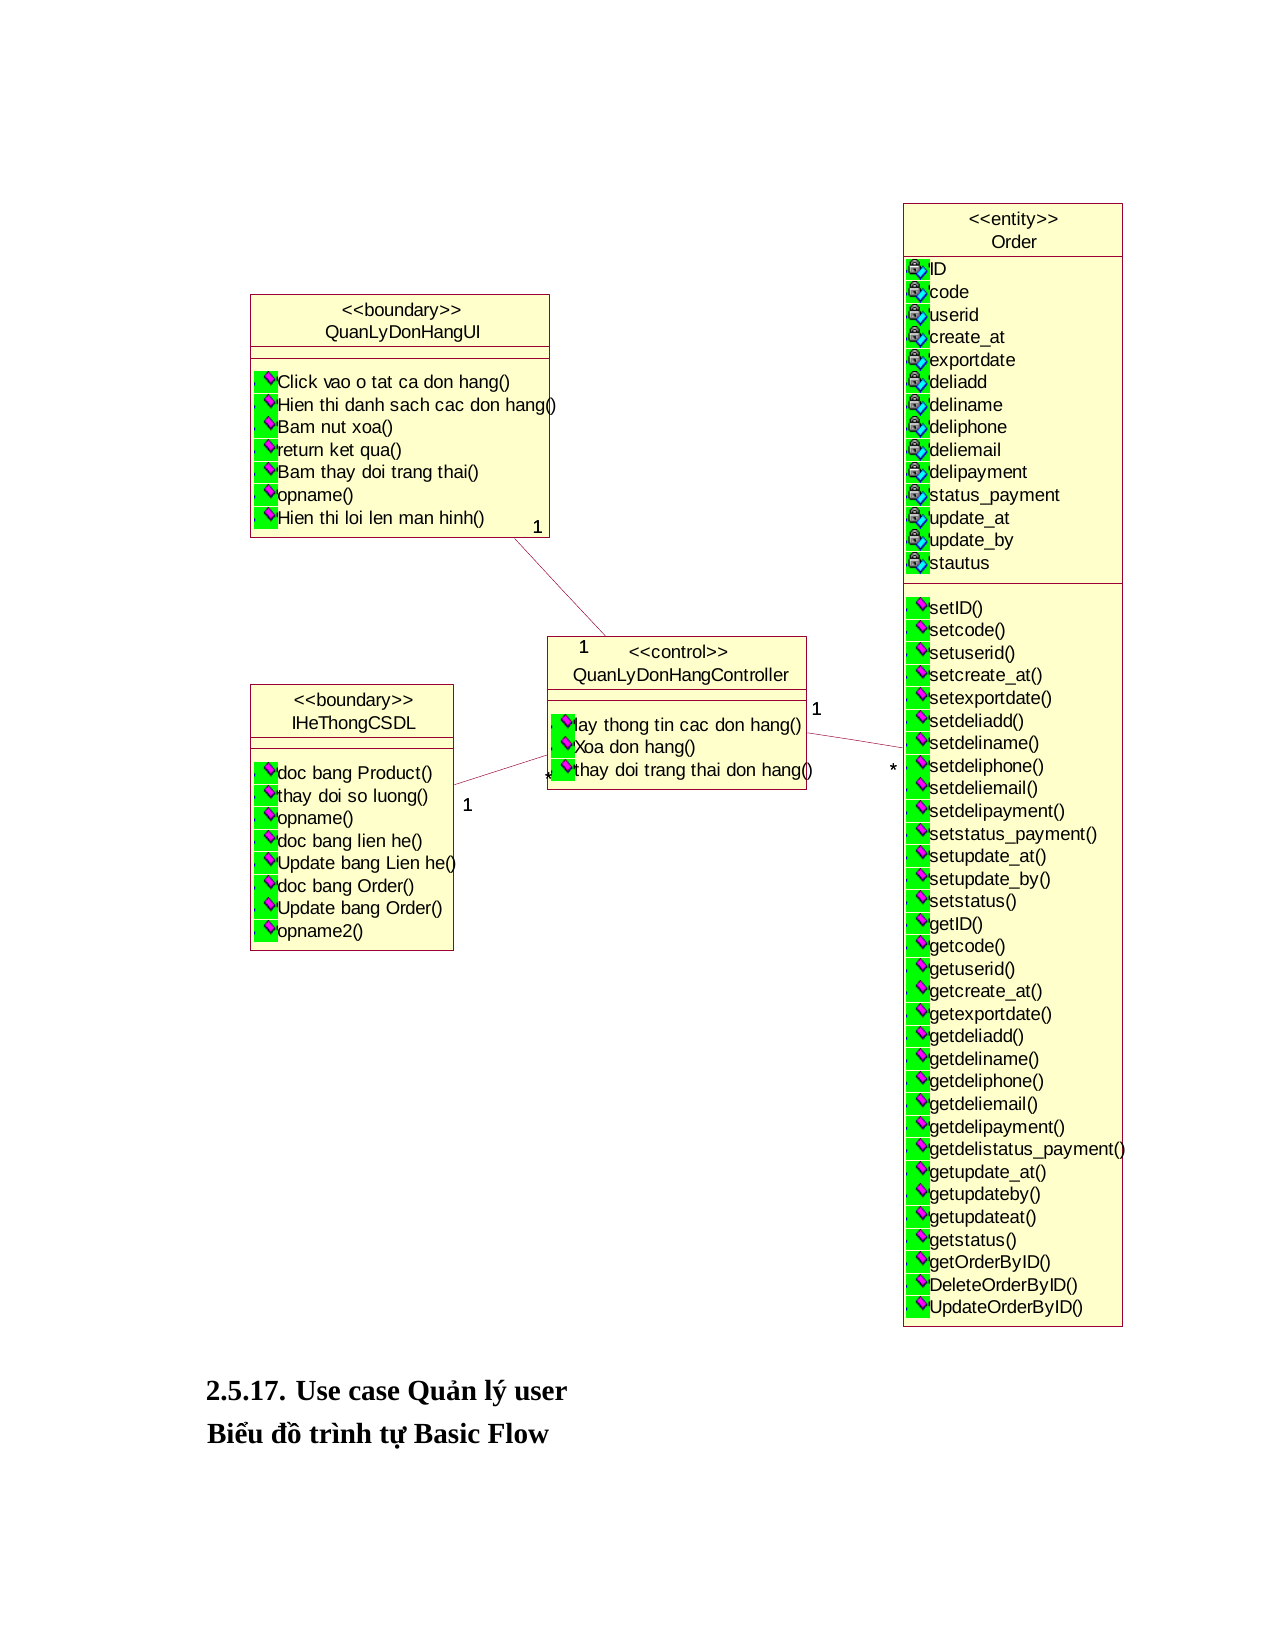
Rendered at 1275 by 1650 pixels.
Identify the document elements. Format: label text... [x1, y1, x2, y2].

text Biểu đồ trình tự Basic Flow [207, 1416, 1157, 1450]
subtitle Use case Quản lý user [206, 1373, 1157, 1406]
